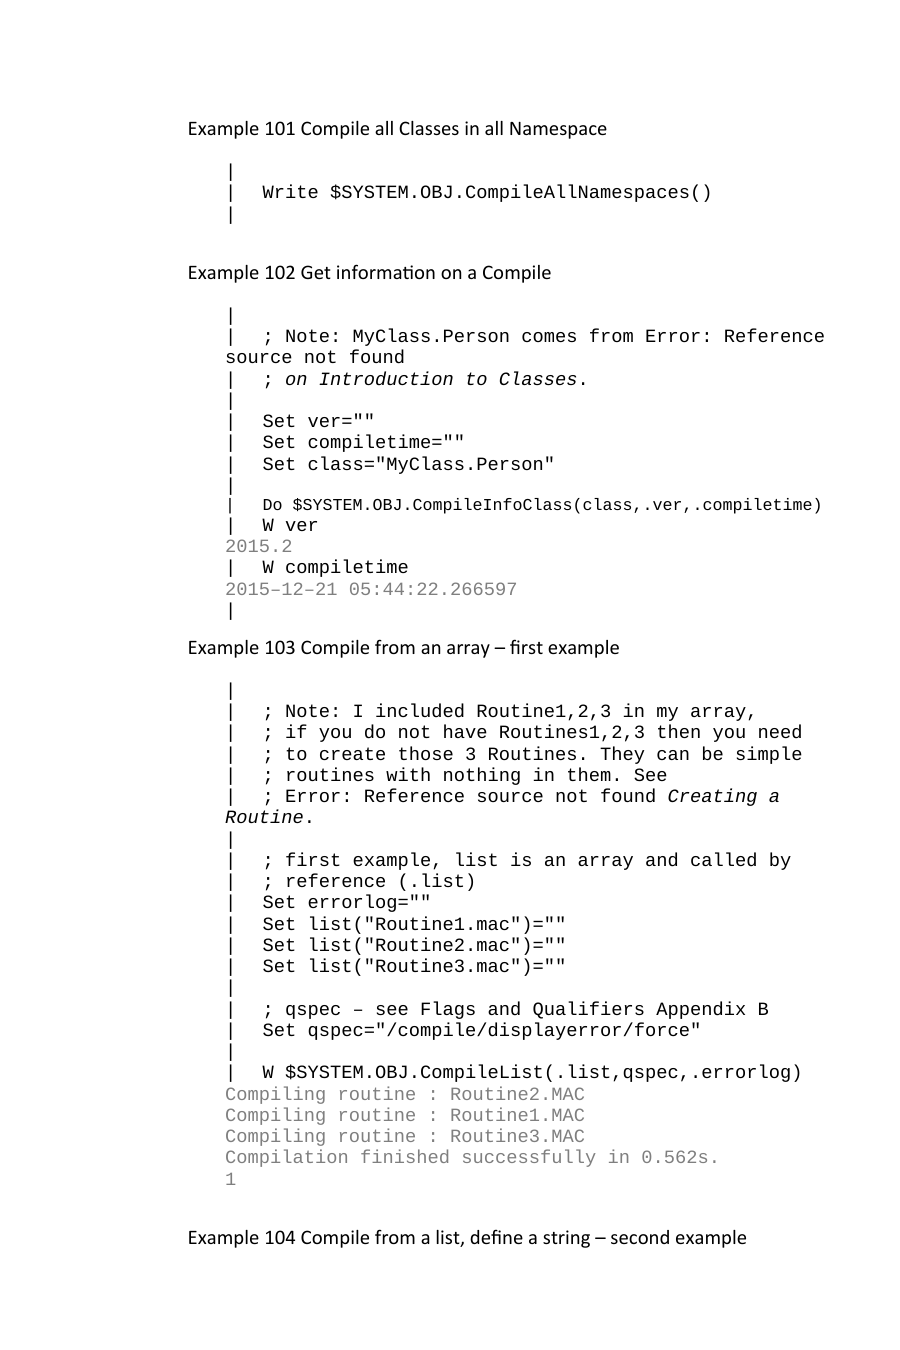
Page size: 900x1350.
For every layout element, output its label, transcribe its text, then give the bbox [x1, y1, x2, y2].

text | Set ver="" [225, 412, 825, 433]
text Compiling routine : Routine3.MAC [225, 1127, 825, 1148]
text | ; first example, list is an array and called by [225, 851, 825, 872]
text | [225, 1042, 825, 1063]
text | [225, 978, 825, 999]
text | Set list("Routine3.mac")="" [225, 957, 825, 978]
text | W compiletime [225, 558, 825, 579]
text | Set class="MyClass.Person" [225, 454, 825, 476]
text | [187, 204, 825, 226]
text Compilation finished successfully in 0.562s. [225, 1148, 825, 1169]
text | [225, 391, 825, 412]
text | [225, 681, 825, 702]
text | Set list("Routine2.mac")="" [225, 936, 825, 957]
text | Set qspec="/compile/displayerror/force" [225, 1021, 825, 1042]
text | ; reference (.list) [225, 872, 825, 893]
text | [225, 306, 825, 327]
text | ; routines with nothing in them. See [225, 766, 825, 787]
text | Write $SYSTEM.OBJ.CompileAllNamespaces() [225, 183, 825, 204]
text Compiling routine : Routine2.MAC [225, 1084, 825, 1106]
text | ; Note: I included Routine1,2,3 in my array, [225, 702, 825, 723]
text | W ver [225, 516, 825, 537]
text | ; to create those 3 Routines. They can be simple [225, 744, 825, 766]
text 2015–12–21 05:44:22.266597 [225, 579, 825, 601]
text | [225, 601, 825, 622]
text | Set list("Routine1.mac")="" [225, 914, 825, 936]
text 1 [225, 1169, 825, 1191]
text | [225, 829, 825, 851]
text Compiling routine : Routine1.MAC [225, 1106, 825, 1127]
text | Set compiletime="" [225, 433, 825, 454]
text | [225, 162, 825, 183]
text 2015.2 [225, 537, 825, 558]
text | Do $SYSTEM.OBJ.CompileInfoClass(class,.ver,.compiletime) [225, 497, 825, 516]
text | ; if you do not have Routines1,2,3 then you need [225, 723, 825, 744]
text | Set errorlog="" [225, 893, 825, 914]
text | ; qspec – see Flags and Qualifiers Appendix B [225, 999, 825, 1021]
text | W $SYSTEM.OBJ.CompileList(.list,qspec,.errorlog) [225, 1063, 825, 1084]
text | [225, 476, 825, 497]
text | ; on Introduction to Classes. [225, 369, 825, 391]
